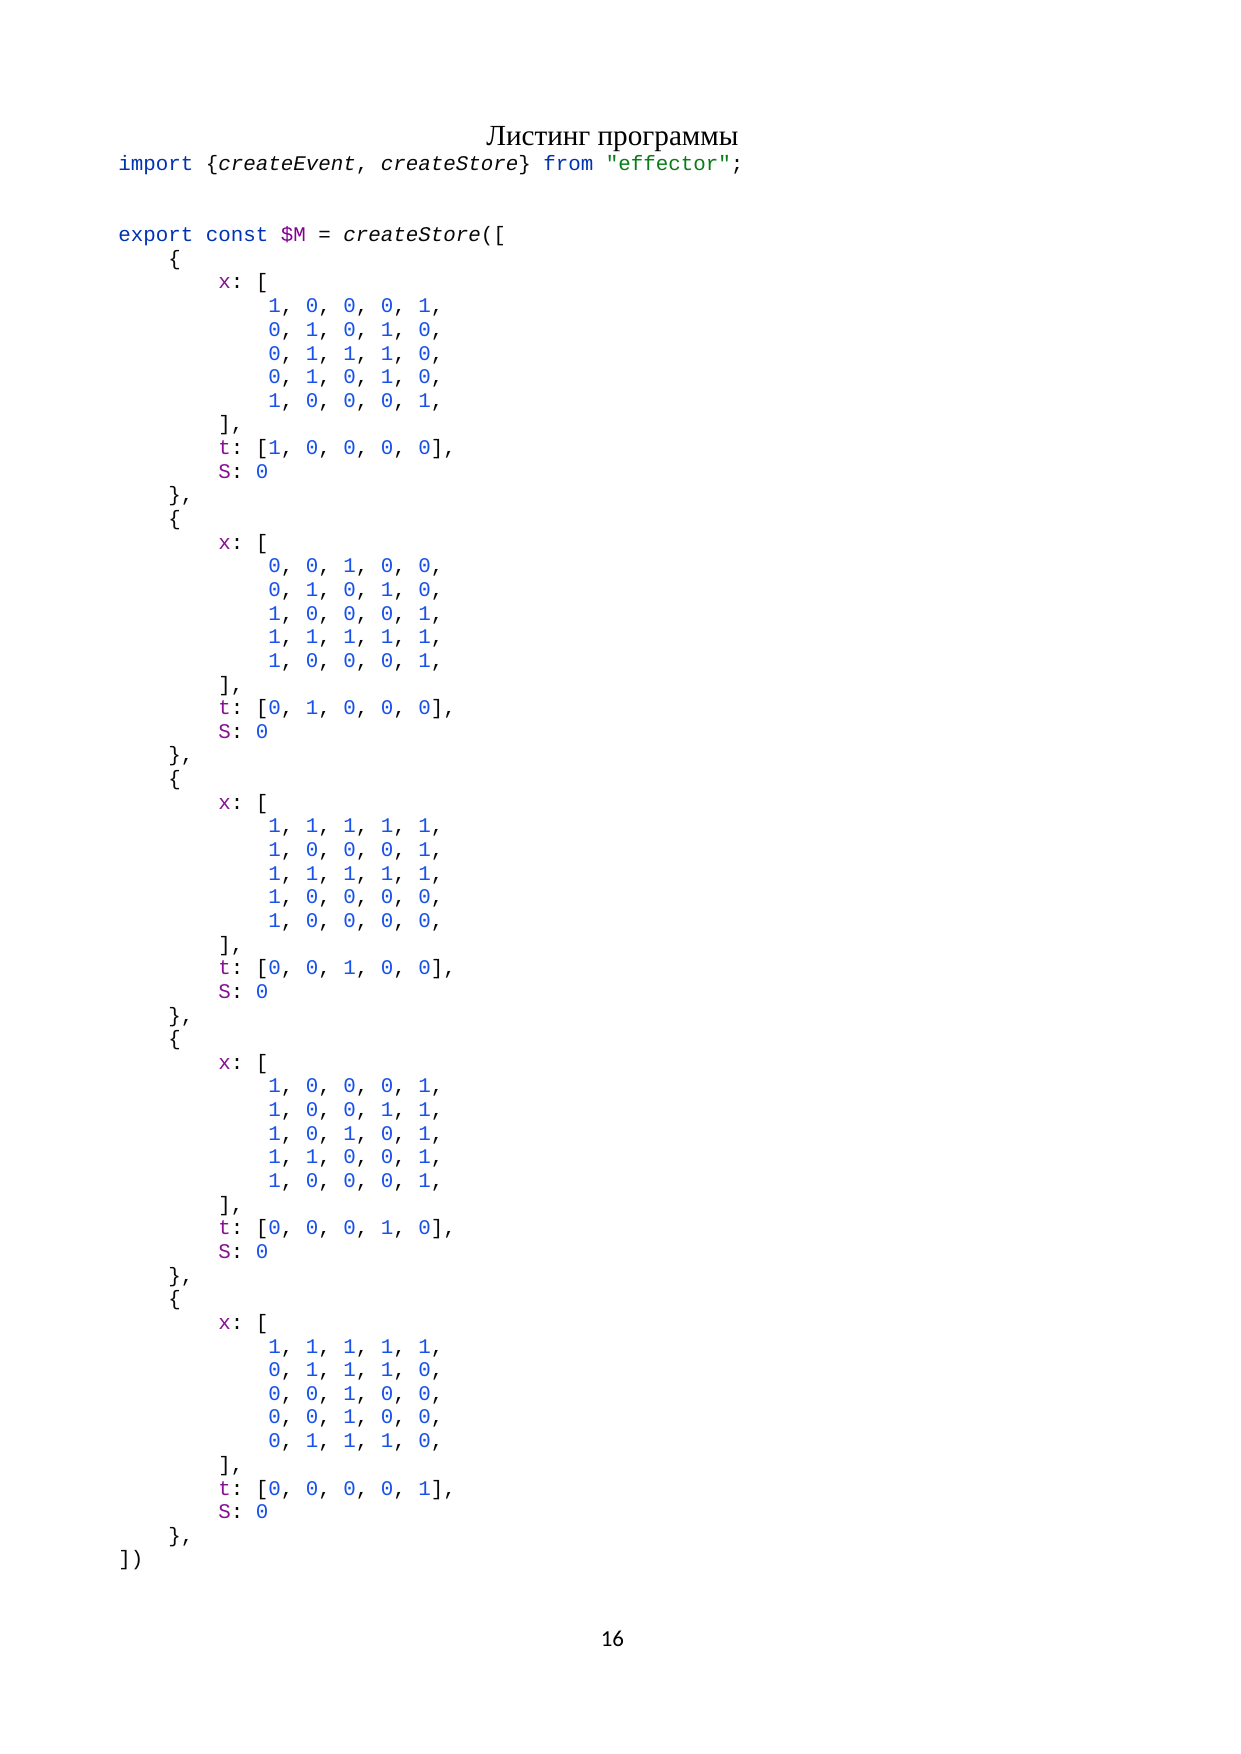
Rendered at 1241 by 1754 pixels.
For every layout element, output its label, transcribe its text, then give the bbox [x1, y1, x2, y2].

text Листинг программы [118, 118, 1106, 152]
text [118, 153, 1106, 1596]
